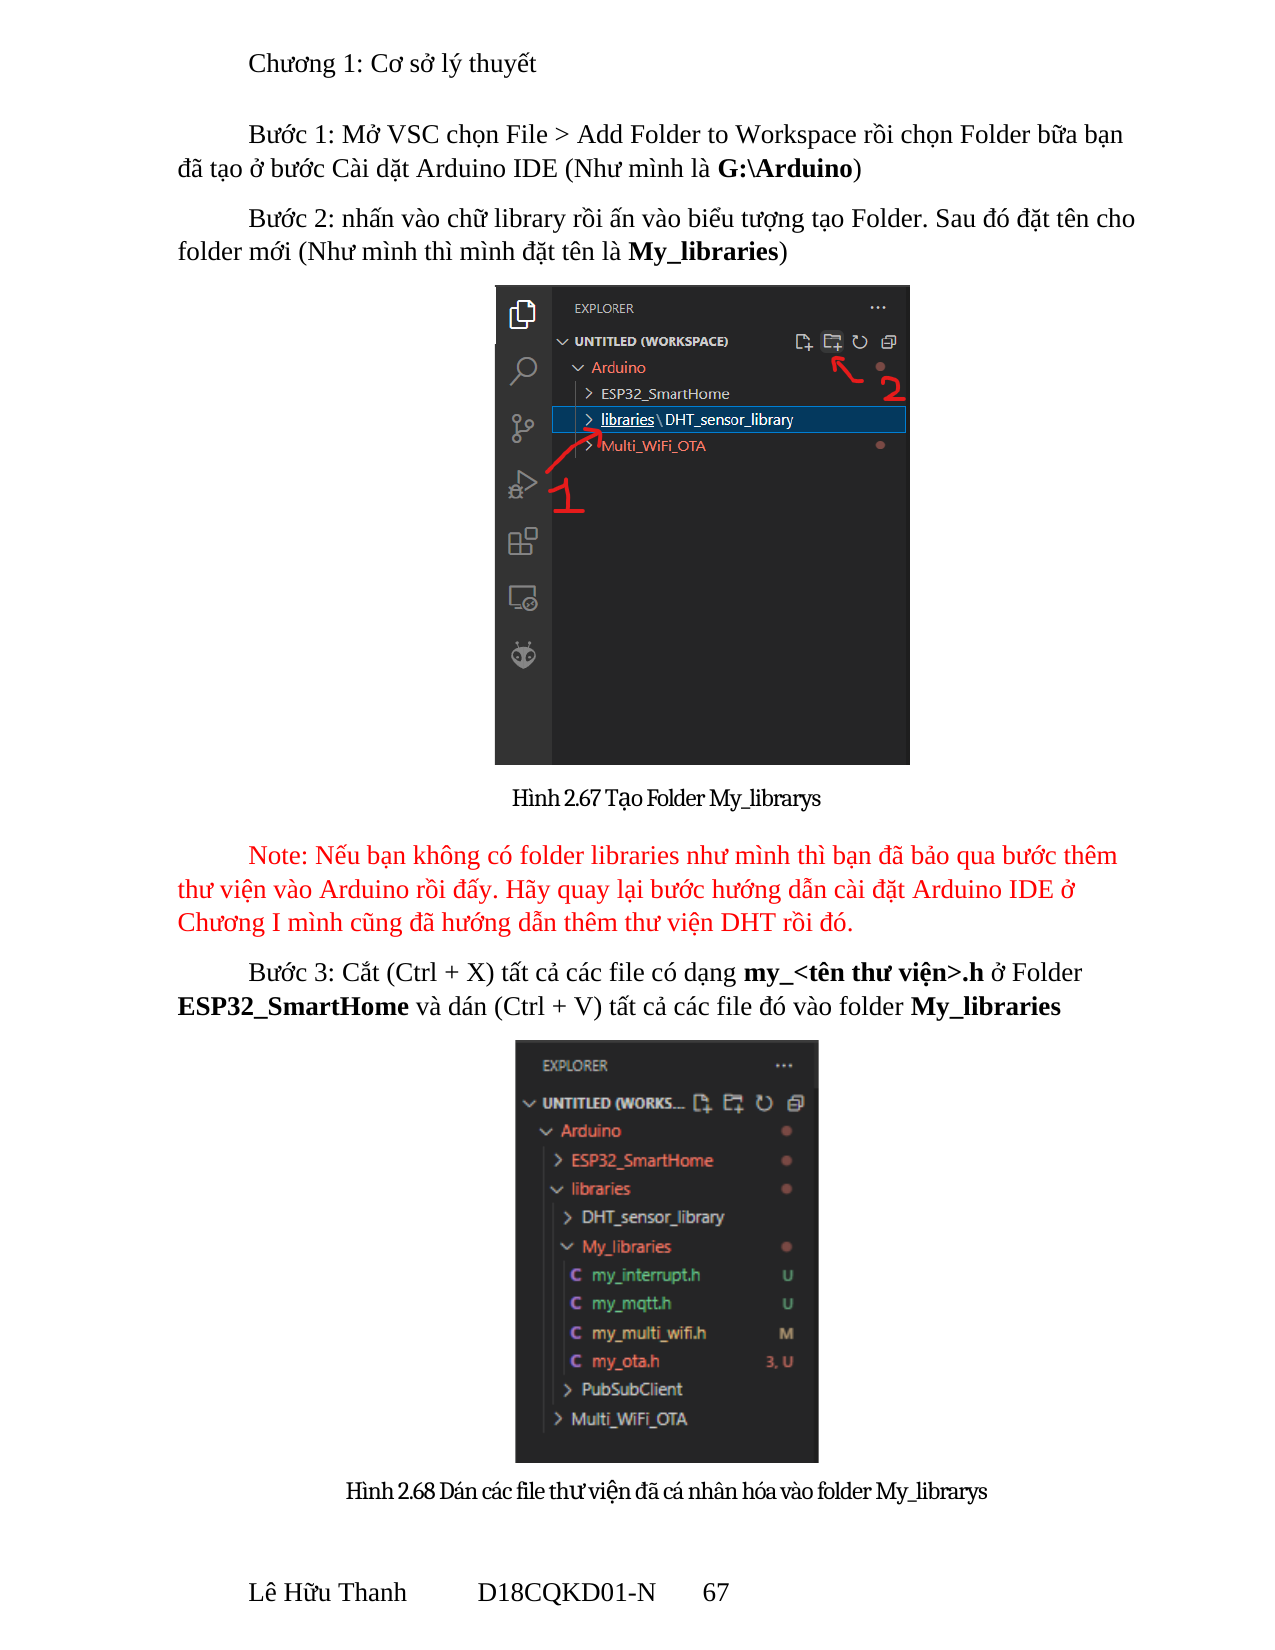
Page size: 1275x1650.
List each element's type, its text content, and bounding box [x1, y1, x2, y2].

picture [494, 285, 910, 765]
title Hình 2.67 Tạo Folder My_librarys [177, 783, 1157, 812]
title Hình 2.68 Dán các file thư viện đã cá nhân hóa vào folder My_librarys [177, 1477, 1157, 1505]
picture [515, 1040, 819, 1463]
text Bước 2: nhấn vào chữ library rồi ấn vào biểu tượng tạo Folder. Sau đó đặt tên cho folder mới (Như mình thì mình đặt tên là My_libraries) [177, 202, 1157, 267]
text Note: Nếu bạn không có folder libraries như mình thì bạn đã bảo qua bước thêm thư viện vào Arduino rồi đấy. Hãy quay lại bước hướng dẫn cài đặt Arduino IDE ở Chương I mình cũng đã hướng dẫn thêm thư viện DHT rồi đó. [177, 839, 1157, 937]
text Bước 3: Cắt (Ctrl + X) tất cả các file có dạng my_<tên thư viện>.h ở Folder ESP32_SmartHome và dán (Ctrl + V) tất cả các file đó vào folder My_libraries [177, 956, 1157, 1021]
text Bước 1: Mở VSC chọn File > Add Folder to Workspace rồi chọn Folder bữa bạn đã tạo ở bước Cài dặt Arduino IDE (Như mình là G:\Arduino) [177, 118, 1157, 183]
